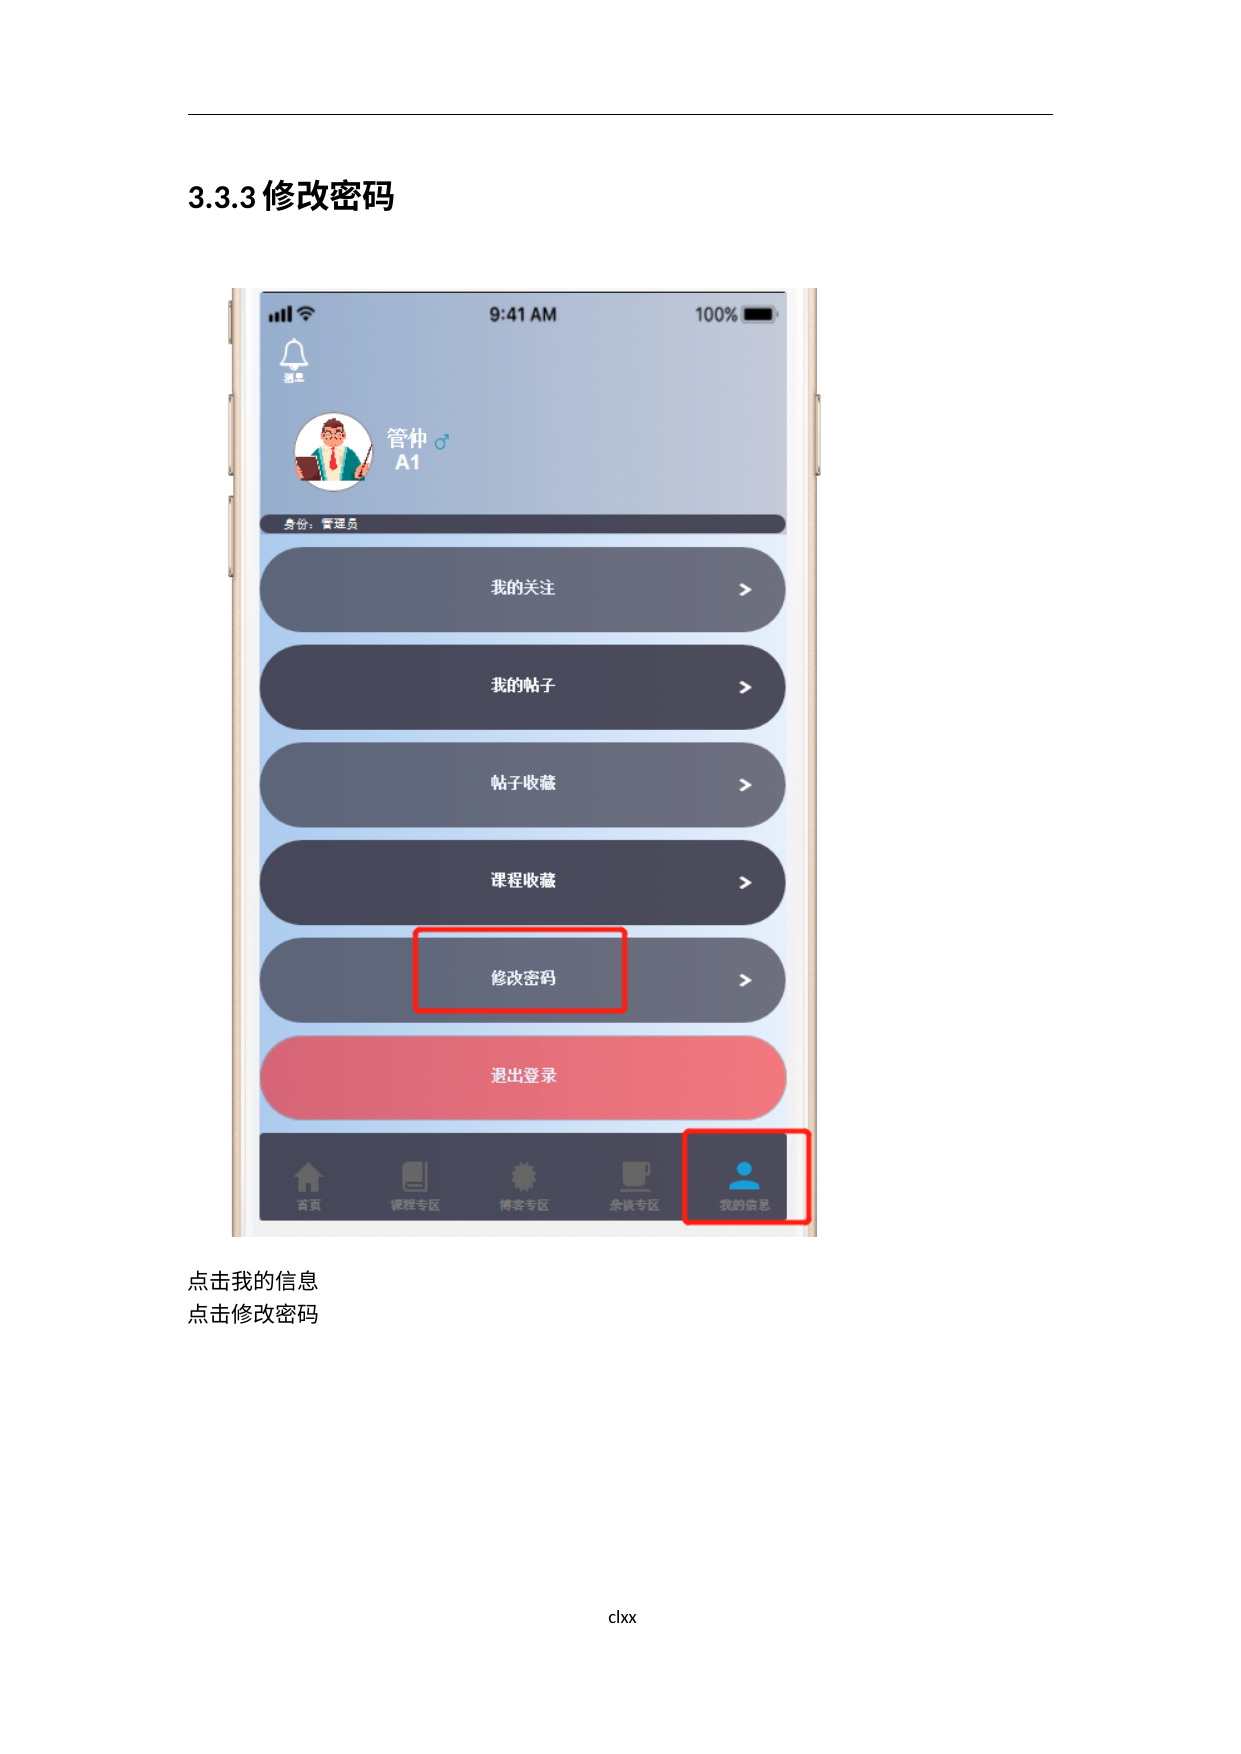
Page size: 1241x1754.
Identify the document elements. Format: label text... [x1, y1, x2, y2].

picture [187, 288, 901, 1237]
text 点击修改密码 [187, 1296, 1053, 1329]
subtitle 3.3.3修改密码 [187, 162, 1053, 227]
text 点击我的信息 [187, 1264, 1053, 1296]
